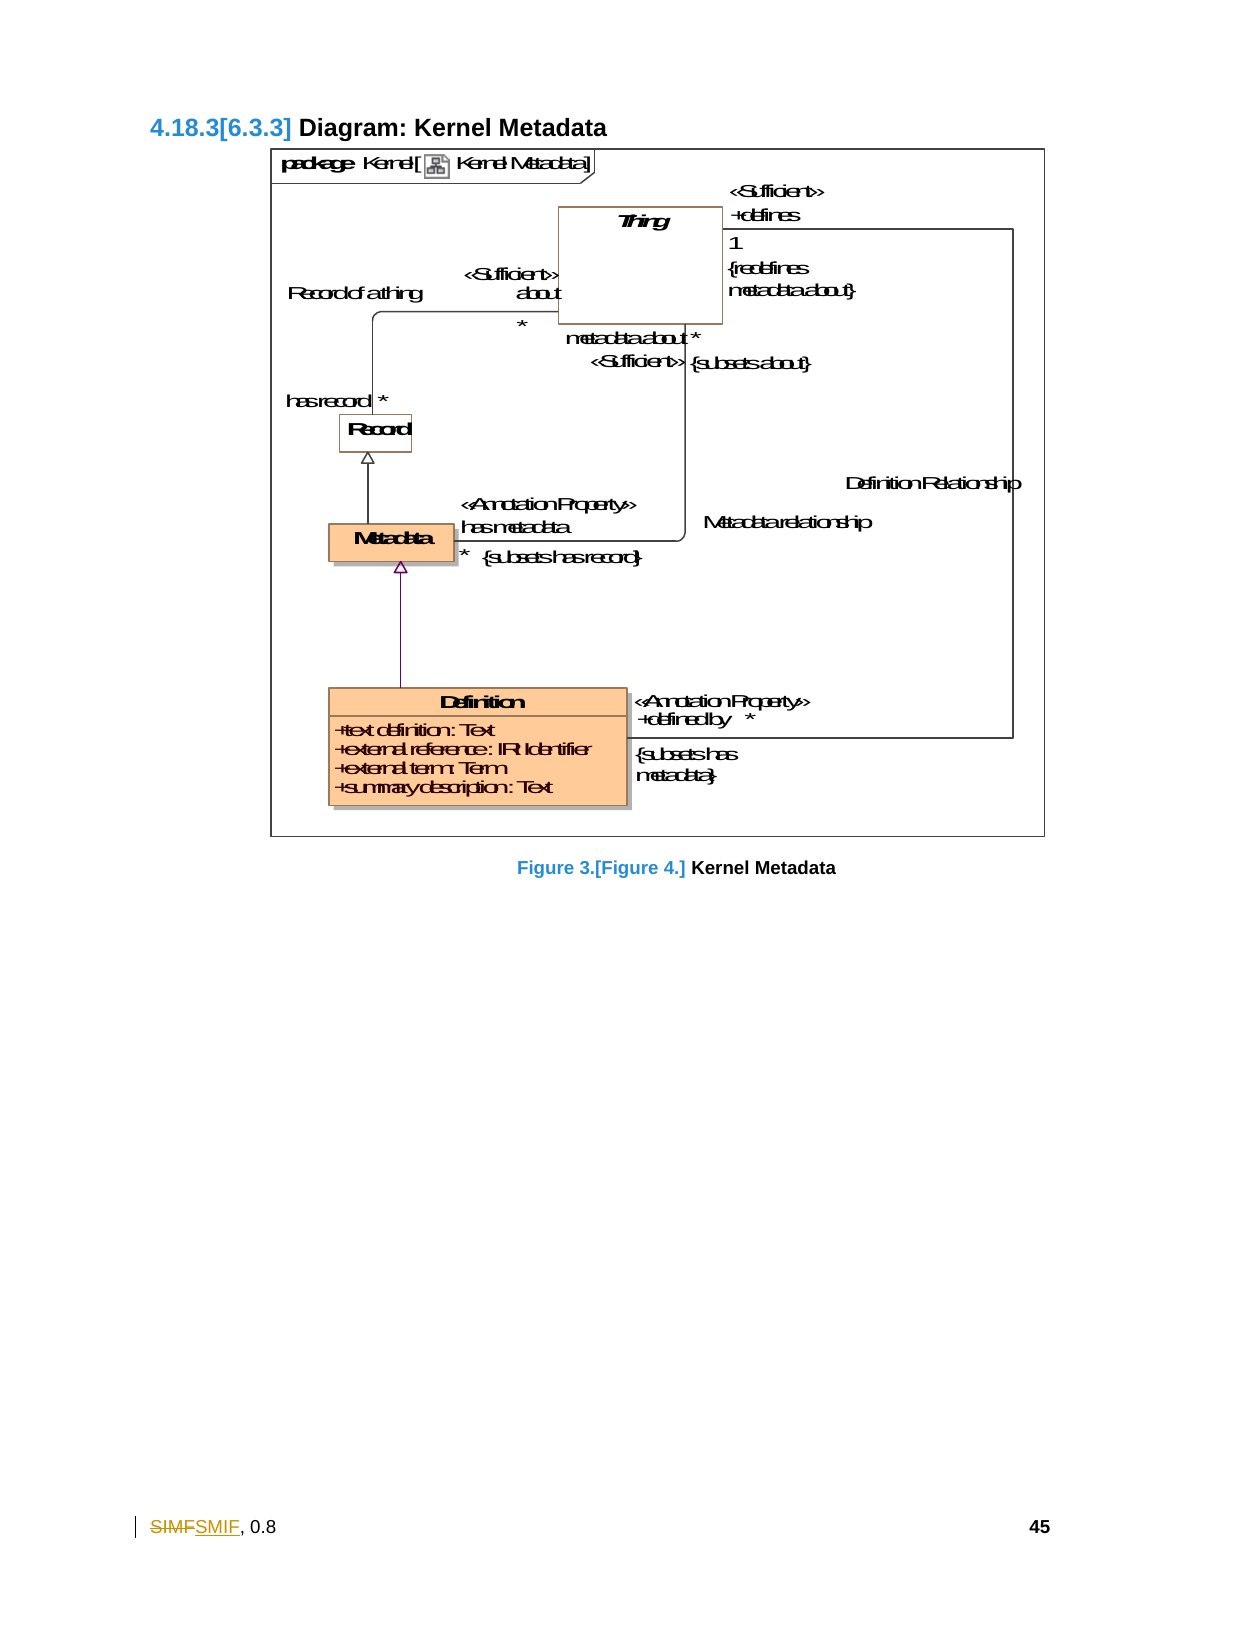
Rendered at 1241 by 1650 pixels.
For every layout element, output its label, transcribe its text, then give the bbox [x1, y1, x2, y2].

list Kernel Metadata [187, 857, 1165, 878]
subtitle Diagram: Kernel Metadata [150, 112, 1165, 141]
